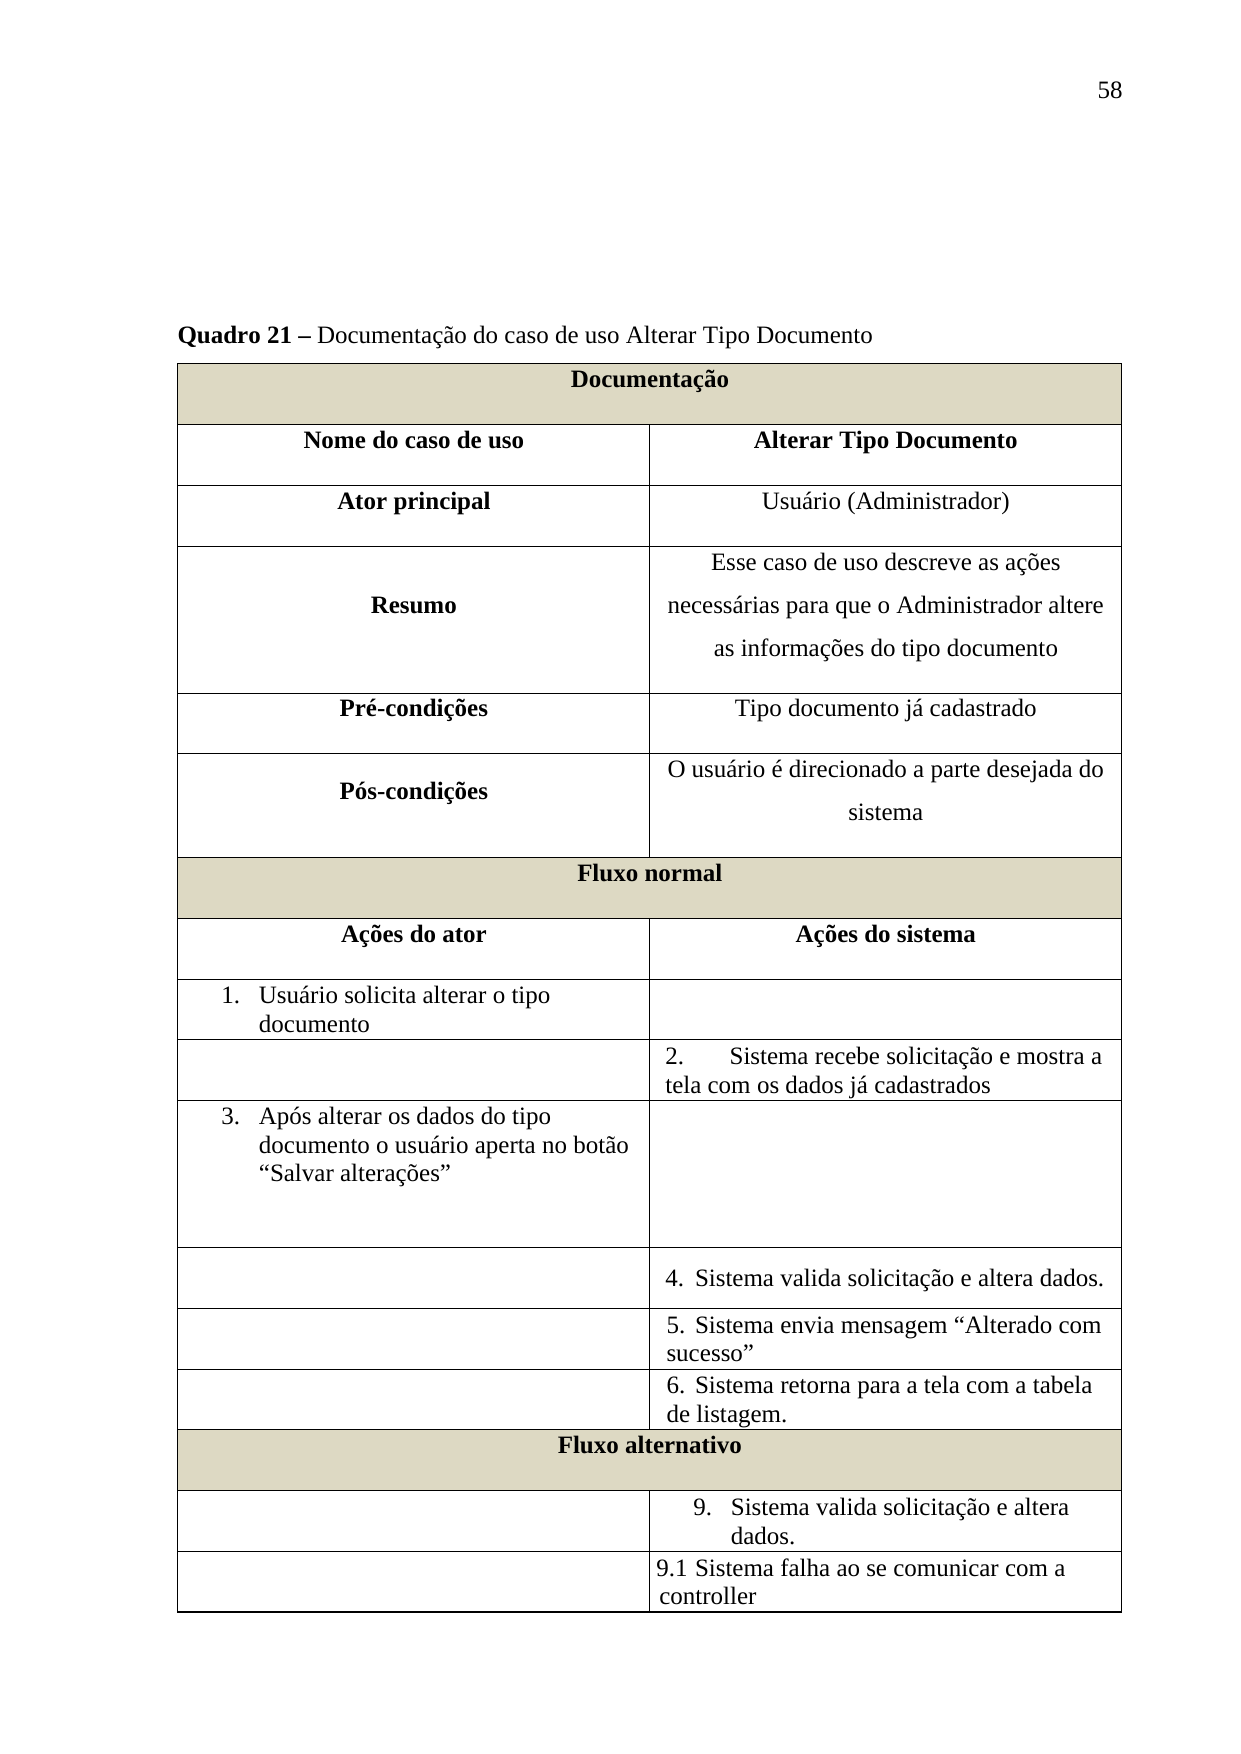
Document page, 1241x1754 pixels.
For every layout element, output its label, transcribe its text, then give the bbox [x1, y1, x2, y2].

table_cell Pré-condições [178, 694, 649, 753]
table_header Documentação [178, 364, 1121, 424]
table_cell O usuário é direcionado a parte desejada do sistema [650, 754, 1121, 857]
table_cell Sistema envia mensagem “Alterado com sucesso” [650, 1309, 1121, 1368]
table_cell Nome do caso de uso [178, 425, 649, 485]
table_cell Sistema falha ao se comunicar com a controller [650, 1552, 1121, 1611]
table_cell Sistema valida solicitação e altera dados. [650, 1248, 1121, 1308]
table_cell [178, 1248, 649, 1308]
table_cell Sistema retorna para a tela com a tabela de listagem. [650, 1370, 1121, 1429]
table_cell Sistema recebe solicitação e mostra a tela com os dados já cadastrados [650, 1040, 1121, 1100]
table_cell [178, 1491, 649, 1551]
table_cell Fluxo normal [178, 858, 1121, 918]
table_cell Alterar Tipo Documento [650, 425, 1121, 485]
table_cell Resumo [178, 547, 649, 692]
table_cell Ações do ator [178, 919, 649, 978]
table_cell [650, 1101, 1121, 1247]
table_cell [178, 1040, 649, 1100]
table_cell Ator principal [178, 486, 649, 546]
table_cell Usuário (Administrador) [650, 486, 1121, 546]
table_cell [178, 1370, 649, 1429]
table_cell Usuário solicita alterar o tipo documento [178, 980, 649, 1039]
table_cell Pós-condições [178, 754, 649, 857]
table_cell Esse caso de uso descreve as ações necessárias para que o Administrador altere as informações do tipo documento [650, 547, 1121, 692]
table_cell Após alterar os dados do tipo documento o usuário aperta no botão “Salvar alterações” [178, 1101, 649, 1247]
text Quadro 21 – Documentação do caso de uso Alterar Tipo Documento [177, 320, 1122, 349]
table_cell Tipo documento já cadastrado [650, 694, 1121, 753]
table_cell [178, 1309, 649, 1368]
table_cell [178, 1552, 649, 1611]
table_cell Fluxo alternativo [178, 1430, 1121, 1490]
table_cell Sistema valida solicitação e altera dados. [650, 1491, 1121, 1551]
table_cell Ações do sistema [650, 919, 1121, 978]
table_cell [650, 980, 1121, 1039]
